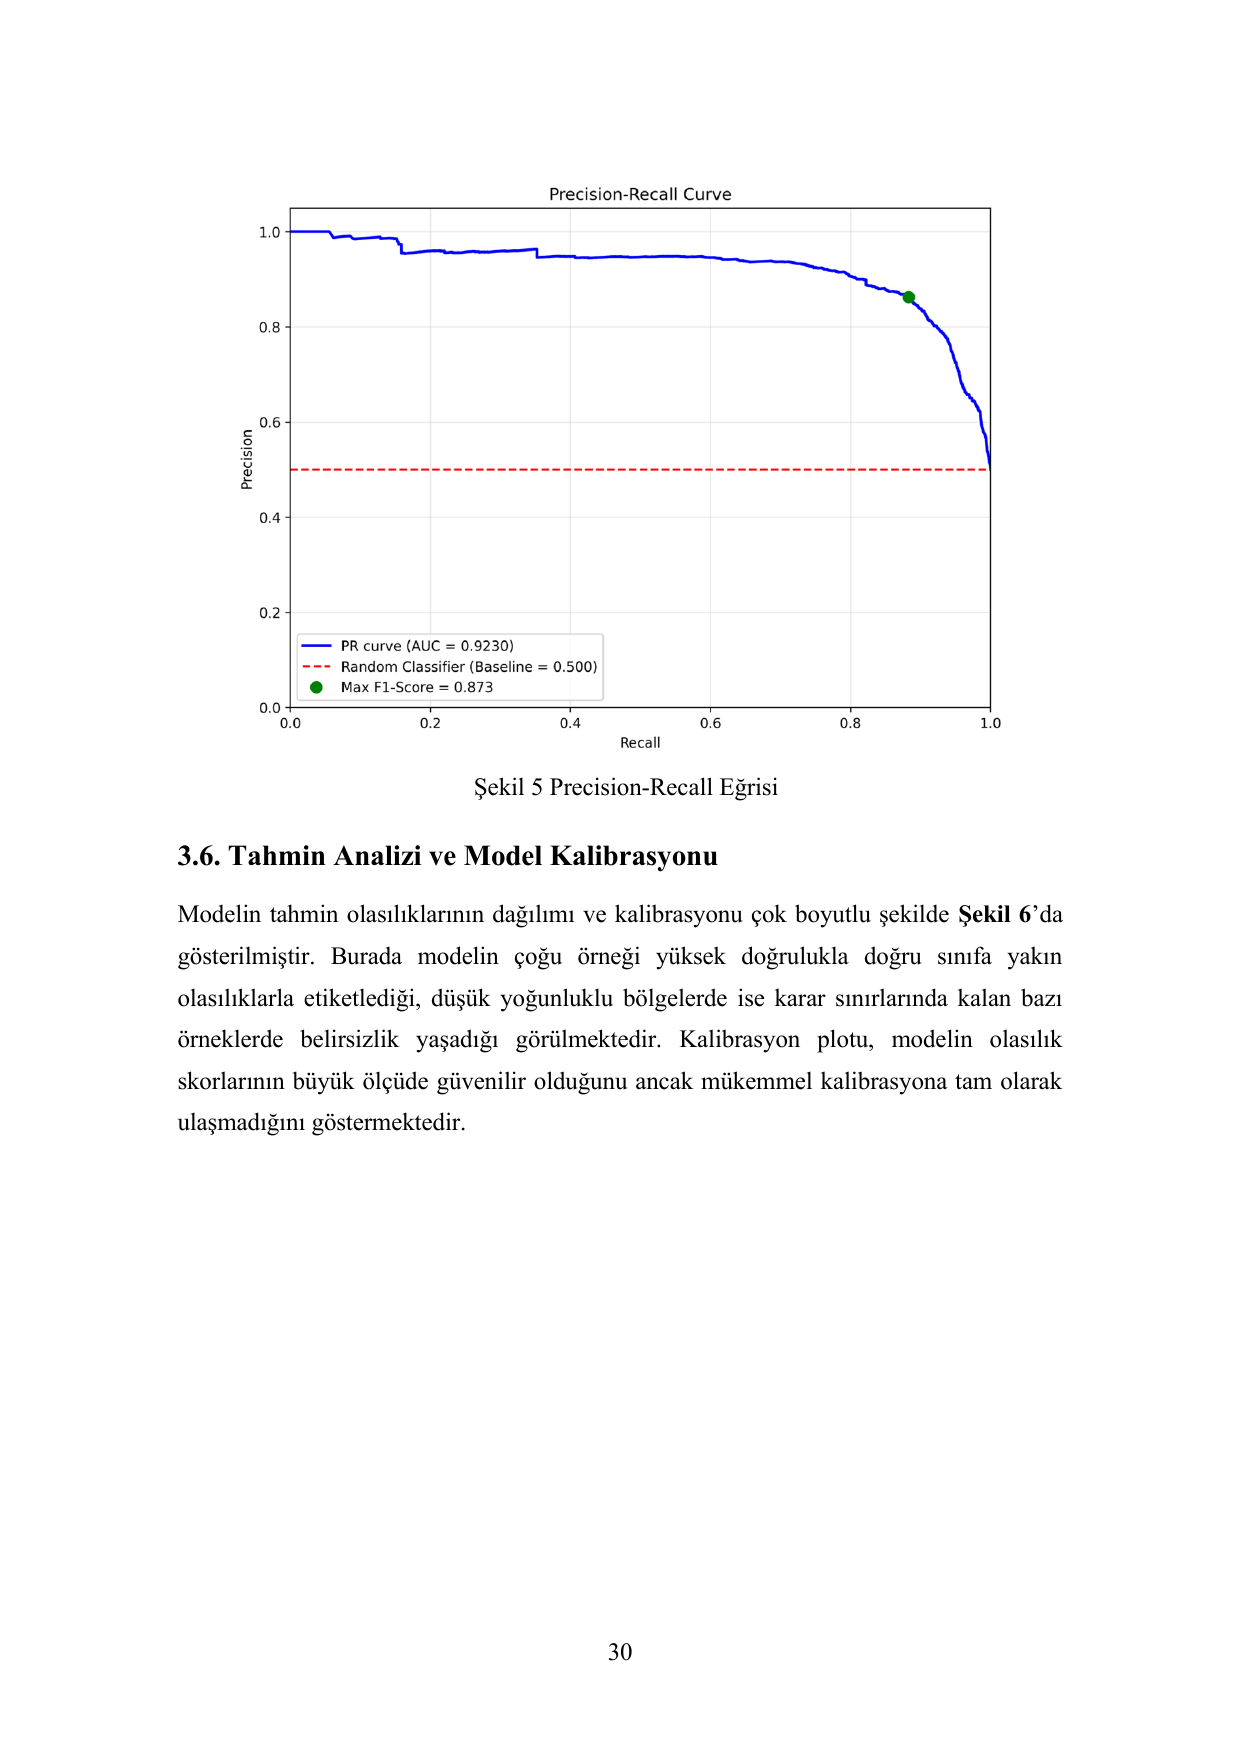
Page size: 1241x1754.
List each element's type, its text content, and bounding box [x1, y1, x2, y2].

picture [229, 177, 1011, 760]
subtitle 3.6. Tahmin Analizi ve Model Kalibrasyonu [177, 840, 1063, 872]
text Modelin tahmin olasılıklarının dağılımı ve kalibrasyonu çok boyutlu şekilde Şekil 6’da gösterilmiştir. Burada modelin çoğu örneği yüksek doğrulukla doğru sınıfa yakın olasılıklarla etiketlediği, düşük yoğunluklu bölgelerde ise karar sınırlarında kalan bazı örneklerde belirsizlik yaşadığı görülmektedir. Kalibrasyon plotu, modelin olasılık skorlarının büyük ölçüde güvenilir olduğunu ancak mükemmel kalibrasyona tam olarak ulaşmadığını göstermektedir. [177, 901, 1063, 1136]
